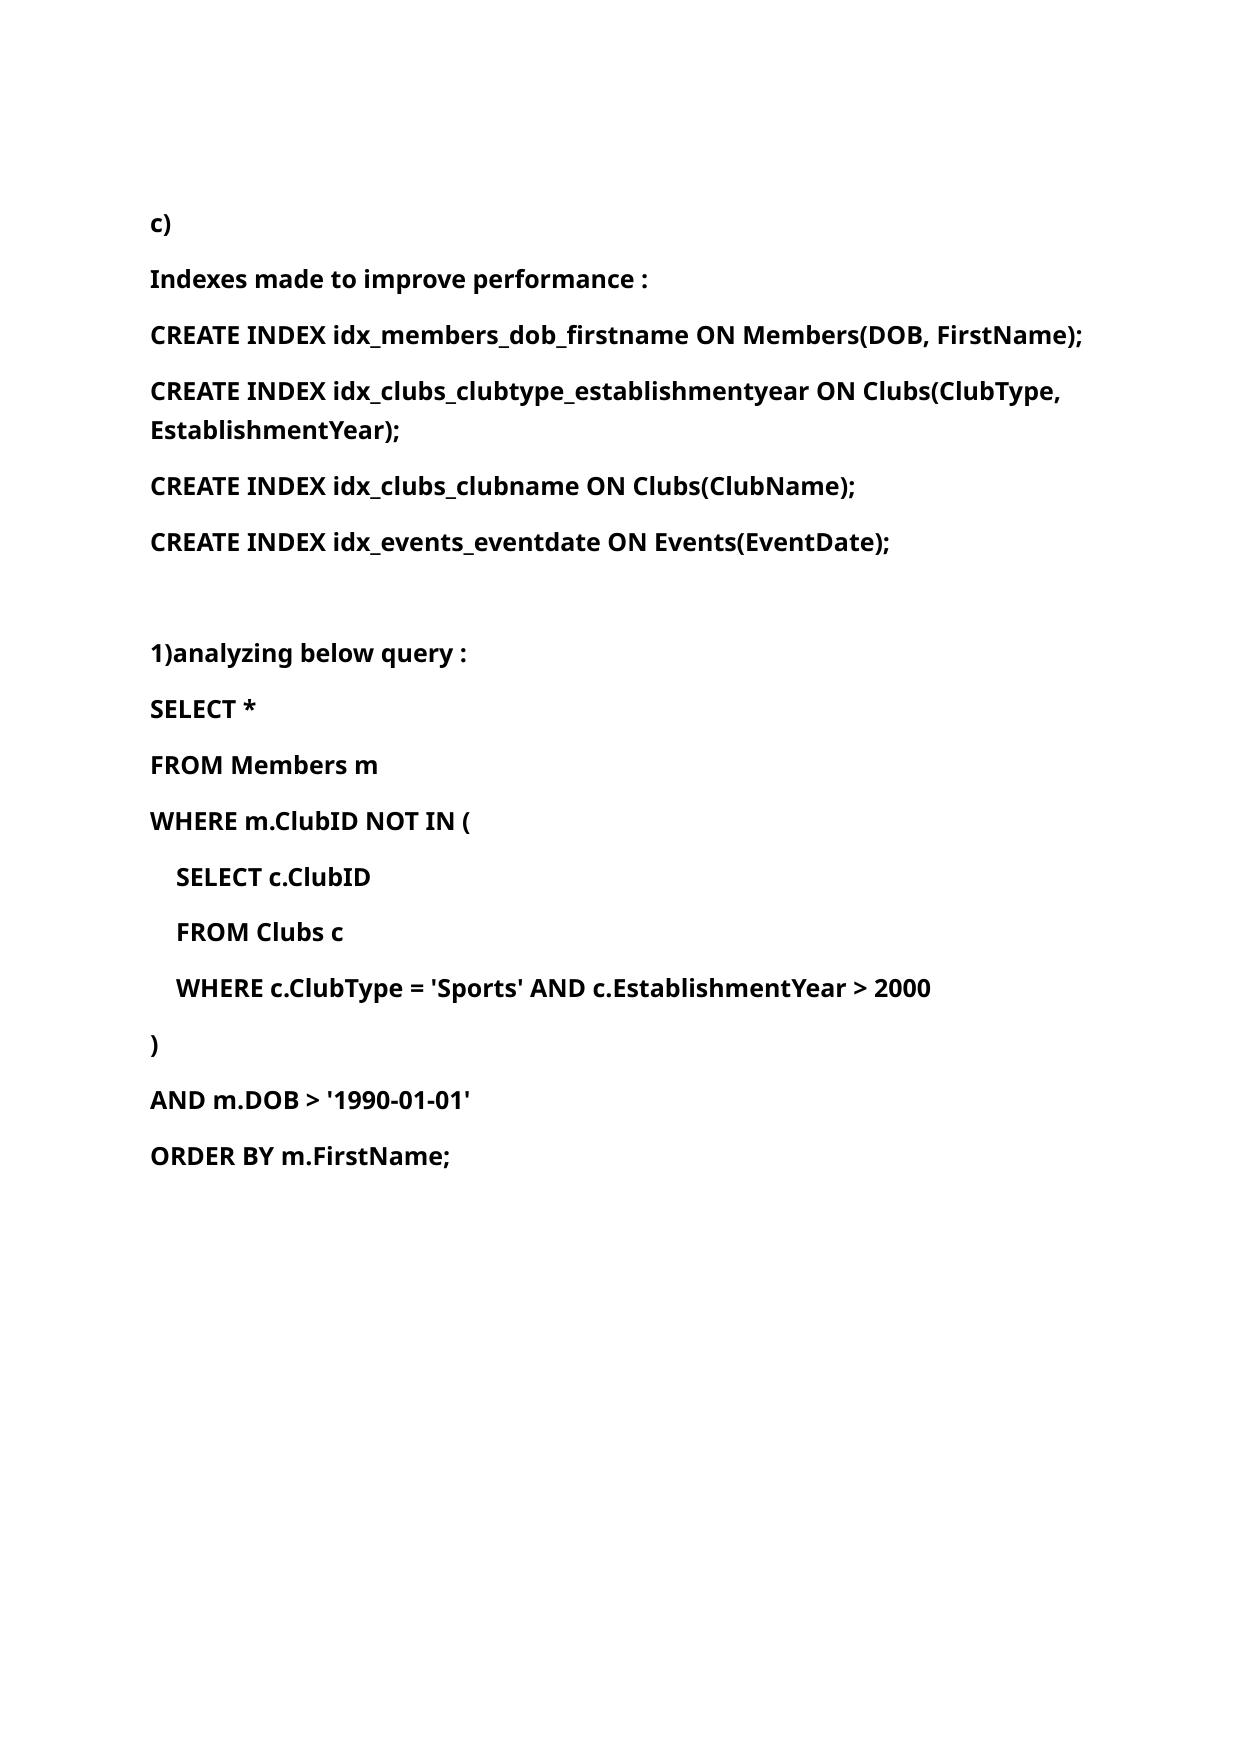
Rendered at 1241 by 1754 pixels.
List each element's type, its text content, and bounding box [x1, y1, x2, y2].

text WHERE c.ClubType = 'Sports' AND c.EstablishmentYear > 2000 [150, 971, 1090, 1005]
text CREATE INDEX idx_clubs_clubname ON Clubs(ClubName); [150, 468, 1090, 502]
text 1)analyzing below query : [150, 636, 1090, 670]
text CREATE INDEX idx_events_eventdate ON Events(EventDate); [150, 524, 1090, 558]
text SELECT c.ClubID [150, 859, 1090, 893]
text c) [150, 206, 1090, 240]
text FROM Members m [150, 747, 1090, 782]
text SELECT * [150, 692, 1090, 726]
text WHERE m.ClubID NOT IN ( [150, 803, 1090, 837]
text ORDER BY m.FirstName; [150, 1138, 1090, 1172]
text FROM Clubs c [150, 915, 1090, 949]
text AND m.DOB > '1990-01-01' [150, 1082, 1090, 1117]
text ) [150, 1027, 1090, 1061]
text CREATE INDEX idx_members_dob_firstname ON Members(DOB, FirstName); [150, 317, 1090, 352]
text Indexes made to improve performance : [150, 262, 1090, 296]
text CREATE INDEX idx_clubs_clubtype_establishmentyear ON Clubs(ClubType, EstablishmentYear); [150, 373, 1090, 447]
